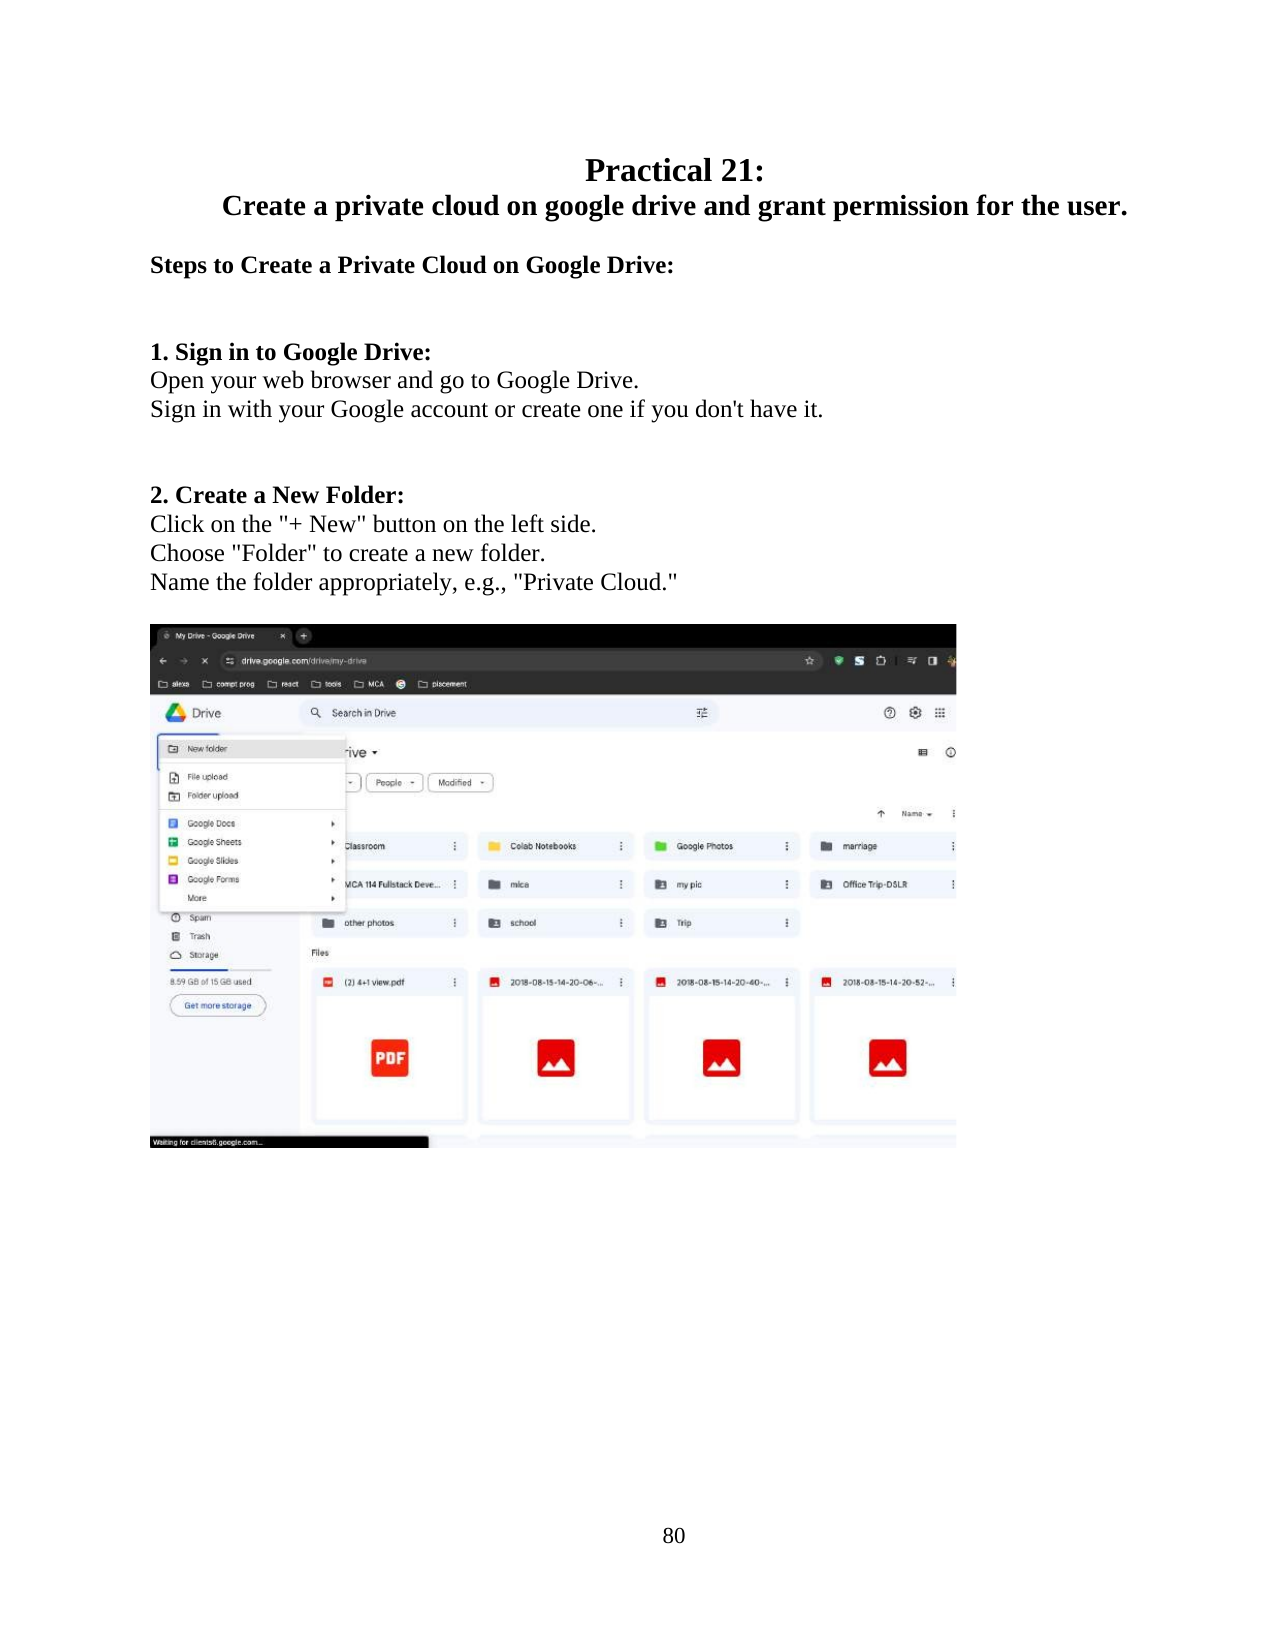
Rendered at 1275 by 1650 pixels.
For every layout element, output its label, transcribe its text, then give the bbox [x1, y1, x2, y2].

text Click on the "+ New" button on the left side. Choose "Folder" to create a new folder. [150, 509, 599, 567]
text Name the folder appropriately, e.g., "Private Cloud." [150, 567, 1212, 596]
picture [150, 624, 957, 1148]
text Open your web browser and go to Google Drive. [150, 366, 1212, 394]
subtitle Practical 21: [189, 150, 1161, 188]
subtitle Steps to Create a Private Cloud on Google Drive: [150, 251, 1212, 279]
subtitle Create a private cloud on google drive and grant permission for the user. [188, 188, 1161, 222]
list Sign in to Google Drive: [150, 337, 1212, 366]
subtitle Create a New Folder: [150, 481, 1212, 509]
text Sign in with your Google account or create one if you don't have it. [150, 394, 1212, 423]
